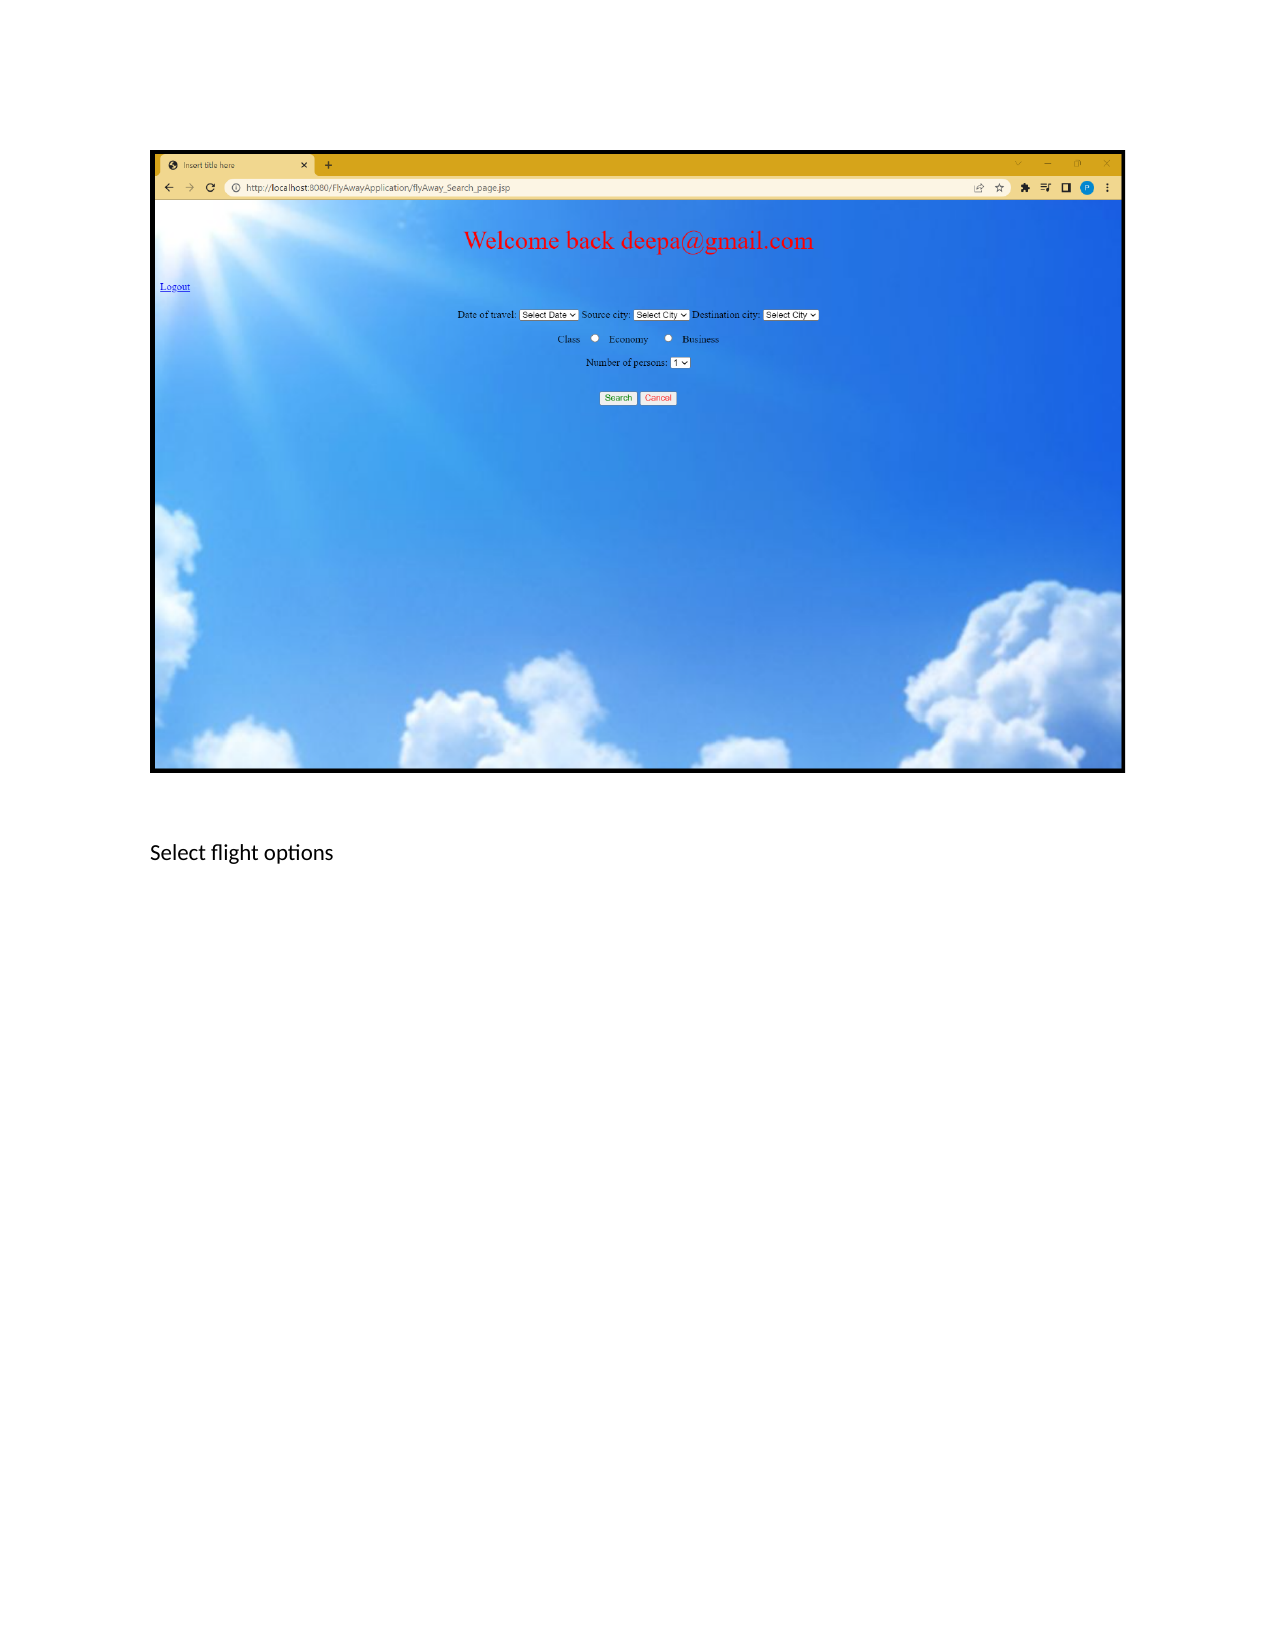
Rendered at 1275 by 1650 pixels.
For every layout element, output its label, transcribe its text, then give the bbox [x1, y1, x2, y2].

text Select flight options [150, 838, 1125, 866]
picture [150, 150, 1125, 773]
